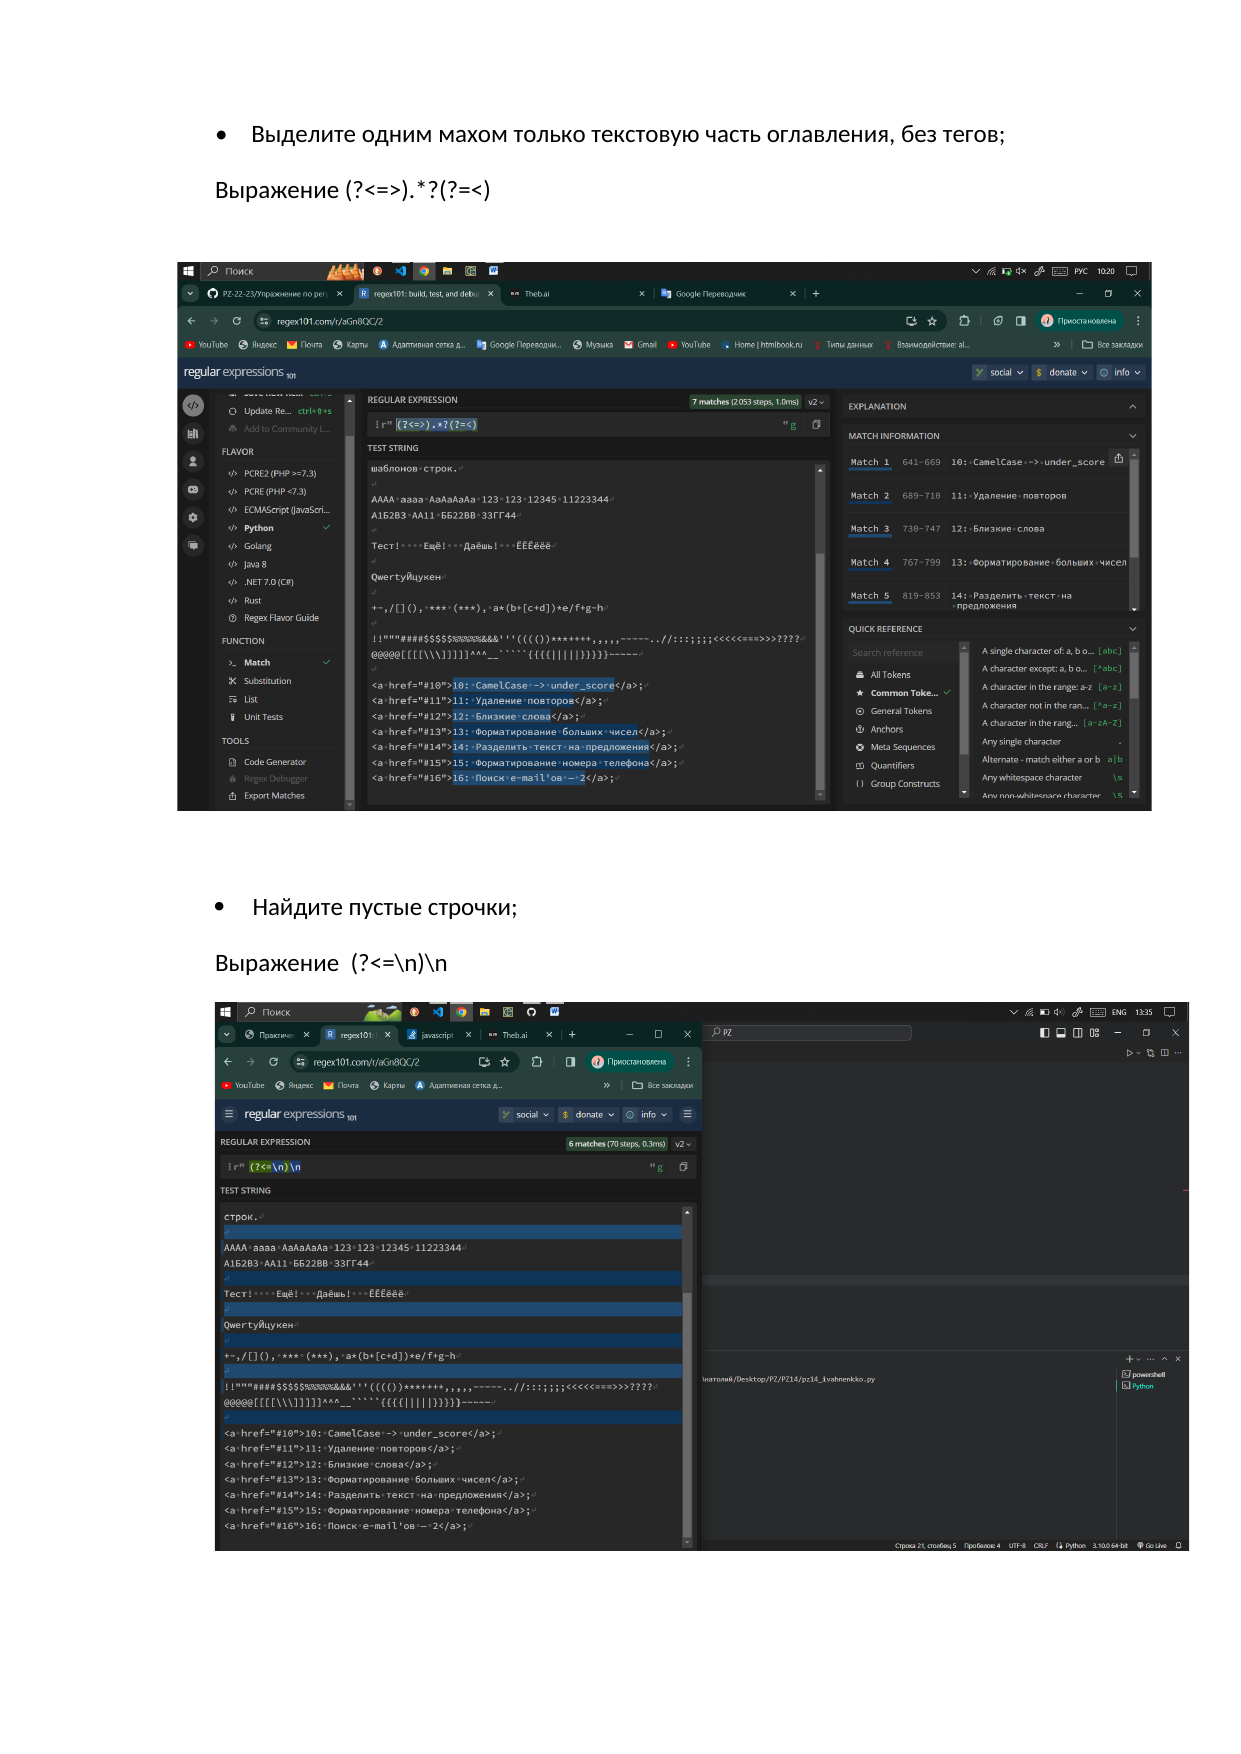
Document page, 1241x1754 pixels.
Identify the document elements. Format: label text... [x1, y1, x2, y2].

picture [214, 1002, 1190, 1551]
text Выражение (?<=\n)\n [215, 947, 1152, 977]
picture [177, 262, 1152, 811]
text • Выделите одним махом только текстовую часть оглавления, без тегов; [177, 118, 1152, 149]
text Выражение (?<=>).*?(?=<) [177, 174, 1152, 204]
list Найдите пустые строчки; [215, 891, 1152, 921]
